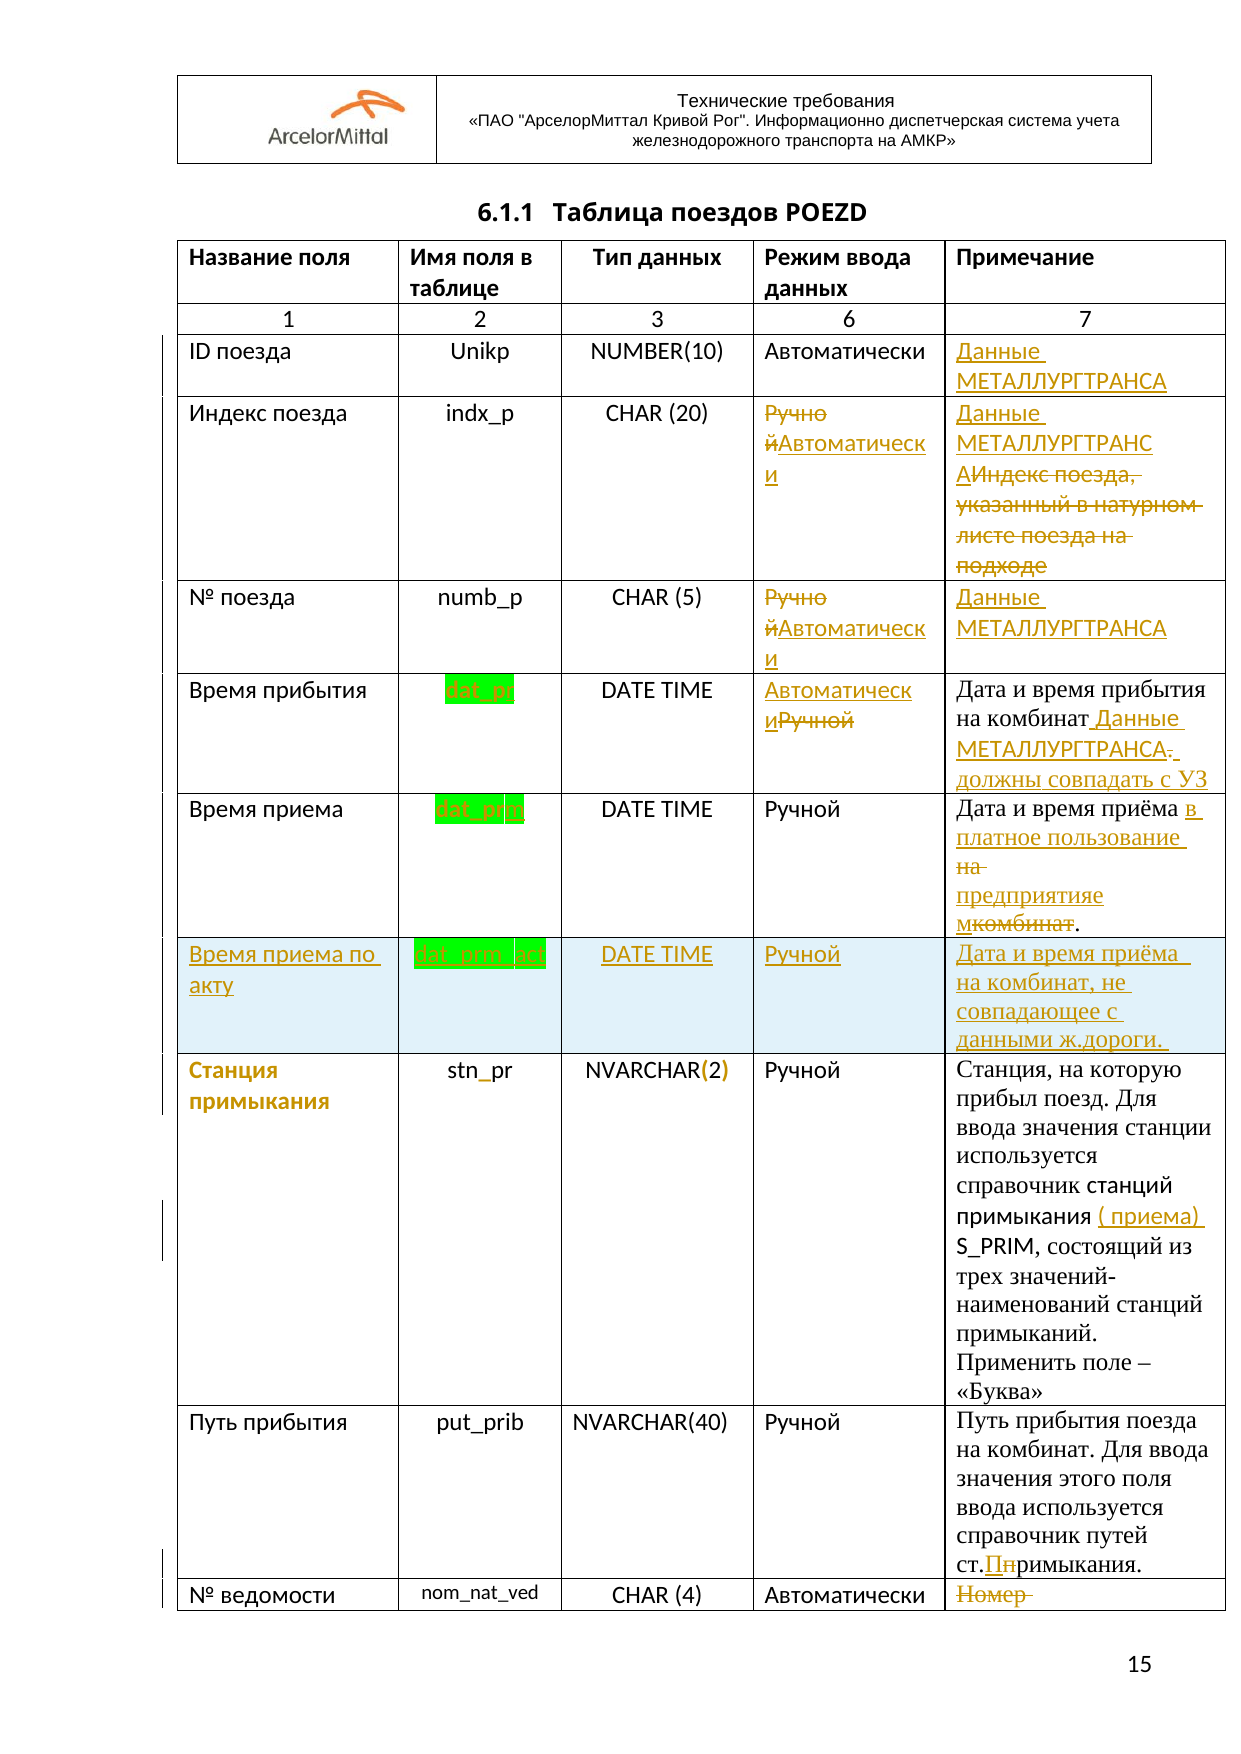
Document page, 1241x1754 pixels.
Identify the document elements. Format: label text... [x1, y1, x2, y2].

table_cell Ручной [754, 1406, 944, 1578]
table_cell Путь прибытия поезда на комбинат. Для ввода значения этого поля ввода используется справочник путей ст.римыкания. [946, 1406, 1225, 1578]
table_cell Автоматически [754, 335, 944, 396]
table_cell [946, 397, 1225, 580]
table_cell [754, 674, 944, 792]
table_cell dat_pr [399, 794, 561, 937]
table_header Примечание [946, 241, 1225, 302]
picture [254, 76, 413, 149]
table_cell Станция, на которую прибыл поезд. Для ввода значения станции используется справочник станций примыкания S_PRIM, состоящий из трех значений- наименований станций примыканий. Применить поле – «Буква» [946, 1054, 1225, 1404]
table_cell Дата и время приёма . [946, 794, 1225, 937]
table_cell ID поезда [178, 335, 398, 396]
table_cell DATE TIME [562, 674, 753, 792]
table_cell NUMBER(10) [562, 335, 753, 396]
table_cell 2 [399, 304, 561, 334]
table_cell Ручной [754, 1054, 944, 1404]
table_cell № ведомости [178, 1579, 398, 1610]
table_cell [946, 581, 1225, 673]
table_cell Время прибытия [178, 674, 398, 792]
subtitle Таблица поездов POEZD [477, 195, 1152, 229]
table_cell dat_p [399, 674, 561, 792]
table_cell Время приема [178, 794, 398, 937]
table_cell DATE TIME [562, 794, 753, 937]
table_cell CHAR (5) [562, 581, 753, 673]
table_cell Дата и время прибытия на комбинат [946, 674, 1225, 792]
table_cell 6 [754, 304, 944, 334]
table_cell 7 [946, 304, 1225, 334]
table_header Название поля [178, 241, 398, 302]
table_cell numb_p [399, 581, 561, 673]
table_cell Ручной [754, 794, 944, 937]
table_header Тип данных [562, 241, 753, 302]
table_cell . Для каждой станции отдельно. [946, 1579, 1225, 1610]
table_cell stn_pr [399, 1054, 561, 1404]
table_cell Unikp [399, 335, 561, 396]
table_cell NVARCHAR(2) [562, 1054, 753, 1404]
table_cell Автоматически [754, 1579, 944, 1610]
table_cell nom_nat_ved [399, 1579, 561, 1610]
table_cell Станция примыкания [178, 1054, 398, 1404]
table_cell [754, 397, 944, 580]
table_cell CHAR (4) [562, 1579, 753, 1610]
table_cell indx_p [399, 397, 561, 580]
table_cell № поезда [178, 581, 398, 673]
table_cell 3 [562, 304, 753, 334]
table_cell [946, 335, 1225, 396]
table_header Имя поля в таблице [399, 241, 561, 302]
table_cell Путь прибытия [178, 1406, 398, 1578]
table_cell Индекс поезда [178, 397, 398, 580]
table_cell put_prib [399, 1406, 561, 1578]
table_cell 1 [178, 304, 398, 334]
table_cell [754, 581, 944, 673]
table_header Режим ввода данных [754, 241, 944, 302]
table_cell CHAR (20) [562, 397, 753, 580]
table_cell NVARCHAR(40) [562, 1406, 753, 1578]
